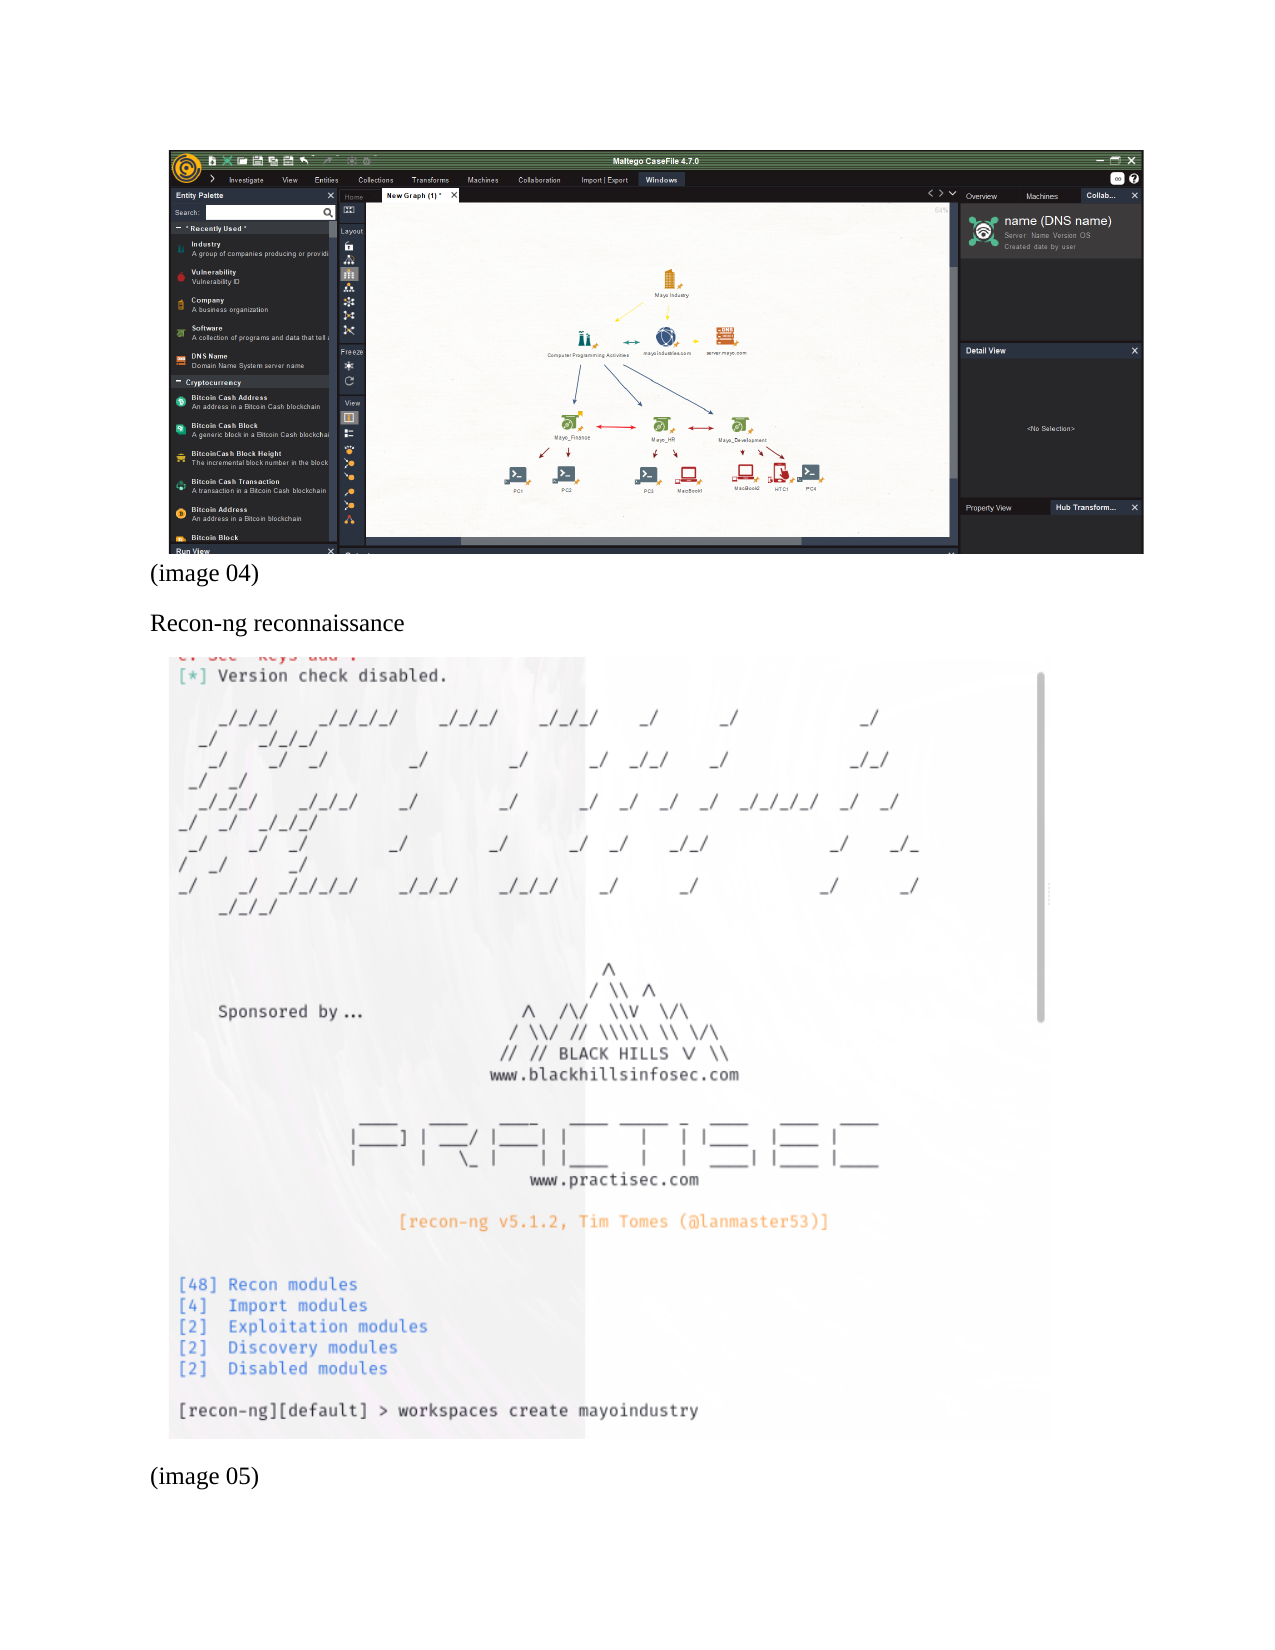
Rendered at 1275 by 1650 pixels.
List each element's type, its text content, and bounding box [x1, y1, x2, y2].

text (image 04) [150, 150, 1125, 586]
text (image 05) [150, 1461, 1125, 1490]
text Recon-ng reconnaissance [150, 608, 1125, 636]
